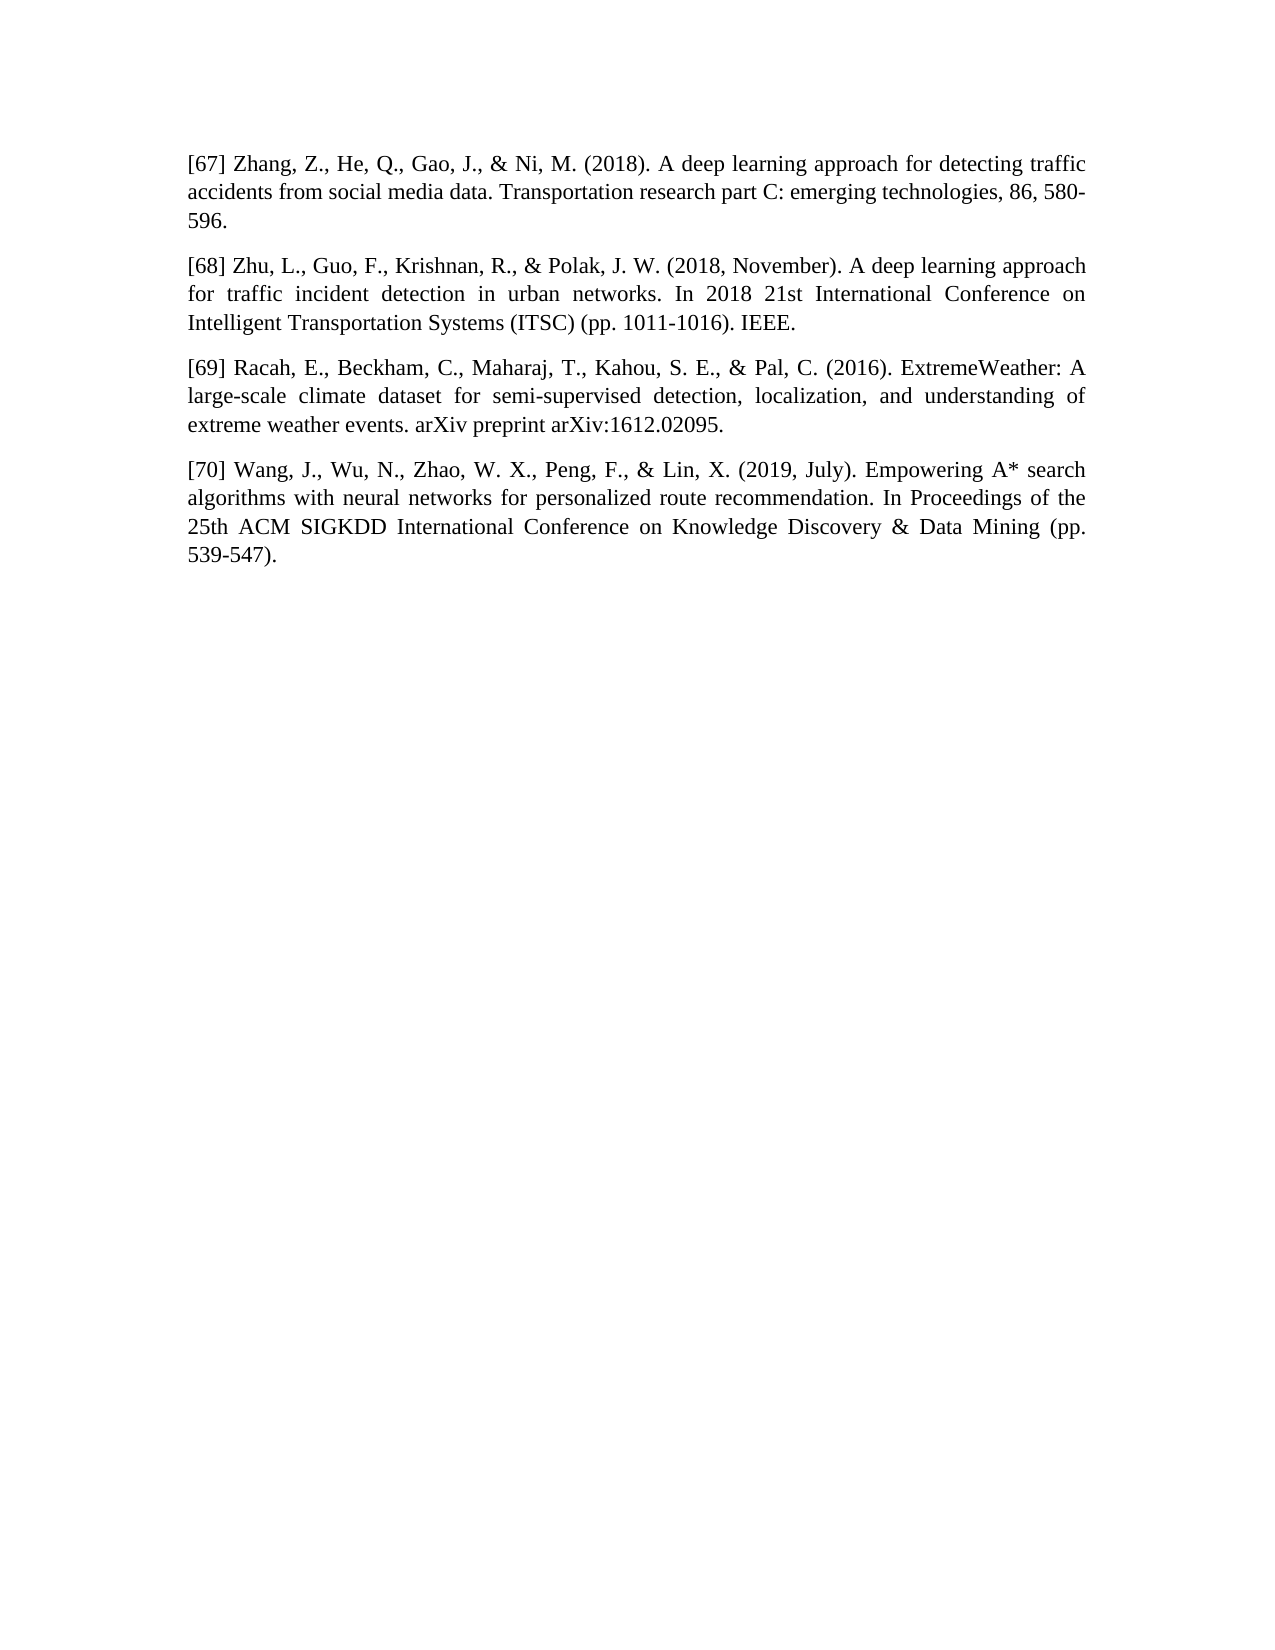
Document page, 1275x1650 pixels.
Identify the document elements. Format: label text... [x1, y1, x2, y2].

text [70] Wang, J., Wu, N., Zhao, W. X., Peng, F., & Lin, X. (2019, July). Empowering A* search algorithms with neural networks for personalized route recommendation. In Proceedings of the 25th ACM SIGKDD International Conference on Knowledge Discovery & Data Mining (pp. 539-547). [187, 456, 1087, 568]
text [68] Zhu, L., Guo, F., Krishnan, R., & Polak, J. W. (2018, November). A deep learning approach for traffic incident detection in urban networks. In 2018 21st International Conference on Intelligent Transportation Systems (ITSC) (pp. 1011-1016). IEEE. [187, 252, 1087, 335]
text [67] Zhang, Z., He, Q., Gao, J., & Ni, M. (2018). A deep learning approach for detecting traffic accidents from social media data. Transportation research part C: emerging technologies, 86, 580-596. [187, 150, 1087, 233]
text [69] Racah, E., Beckham, C., Maharaj, T., Kahou, S. E., & Pal, C. (2016). ExtremeWeather: A large-scale climate dataset for semi-supervised detection, localization, and understanding of extreme weather events. arXiv preprint arXiv:1612.02095. [187, 354, 1087, 437]
